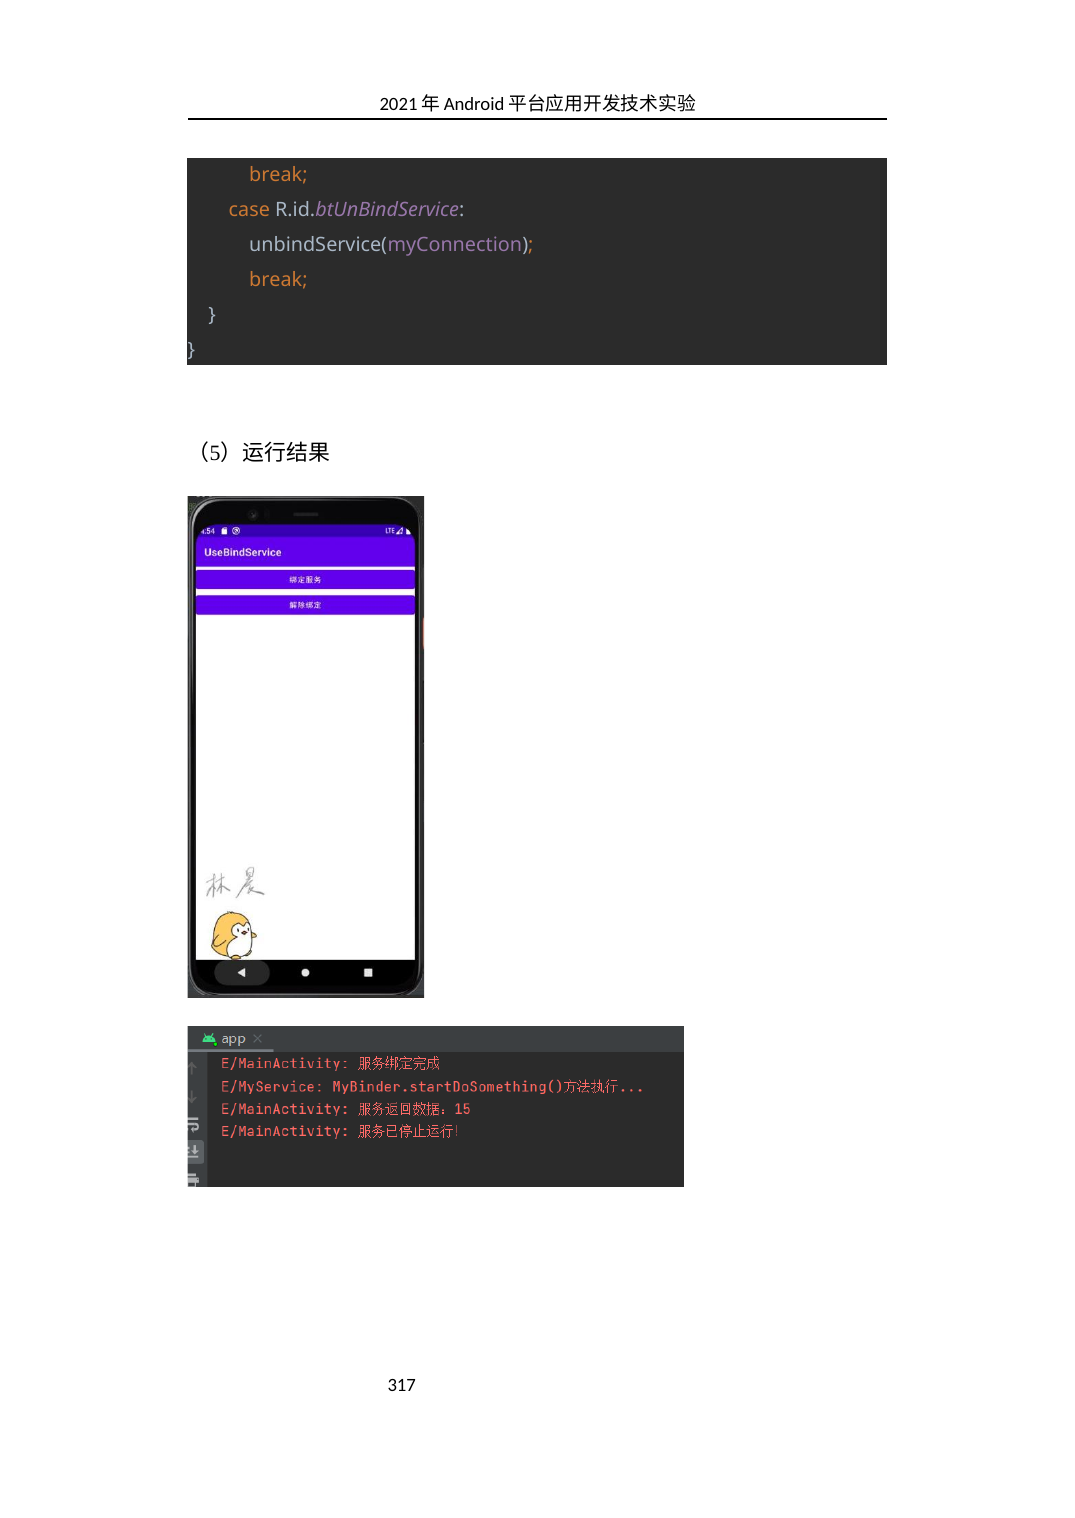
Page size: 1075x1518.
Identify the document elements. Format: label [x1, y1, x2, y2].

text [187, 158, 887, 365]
picture [187, 496, 425, 998]
picture [187, 1026, 684, 1187]
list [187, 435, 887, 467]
